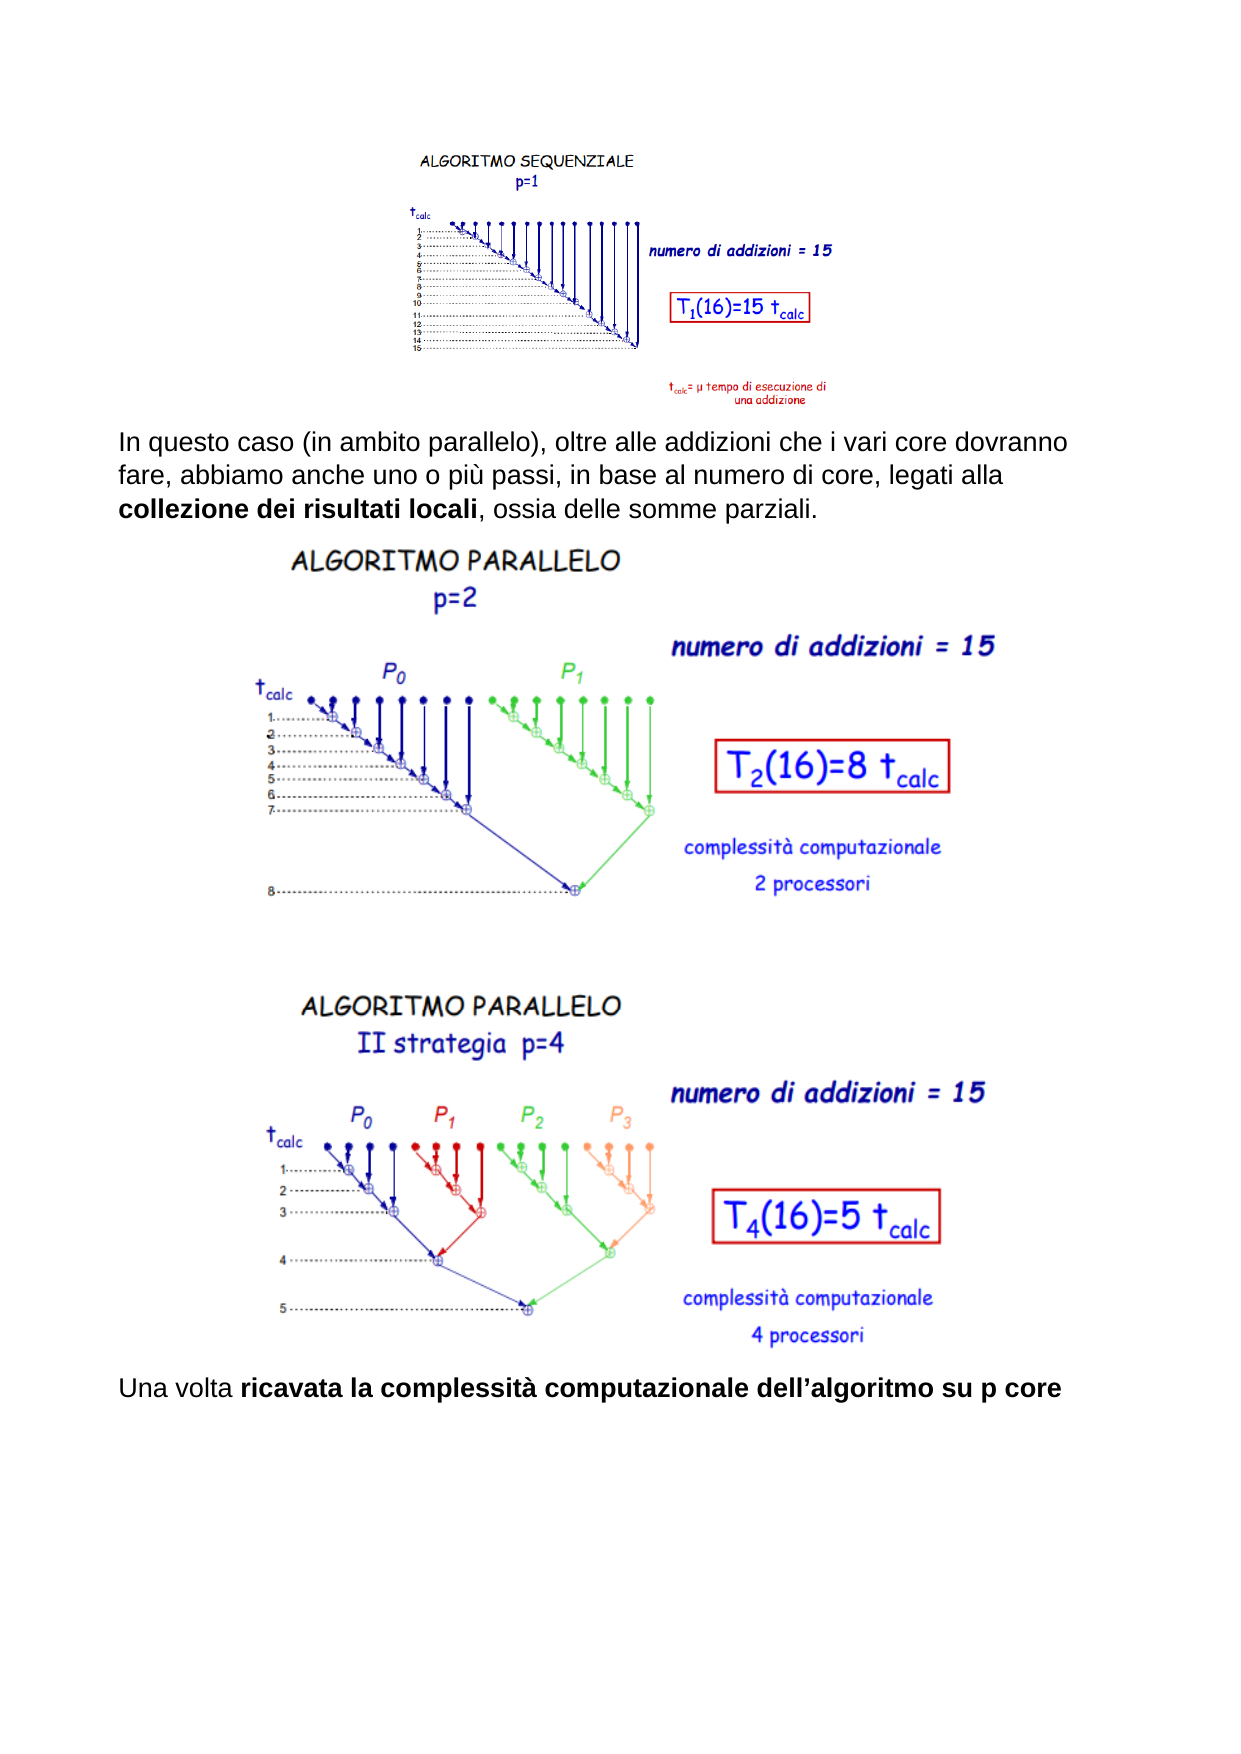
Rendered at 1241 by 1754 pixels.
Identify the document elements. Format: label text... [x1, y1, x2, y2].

picture [250, 986, 990, 1353]
text In questo caso (in ambito parallelo), oltre alle addizioni che i vari core dovranno fare, abbiamo anche uno o più passi, in base al numero di core, legati alla collezione dei risultati locali, ossia delle somme parziali. [118, 426, 1122, 524]
picture [245, 543, 996, 918]
text Una volta ricavata la complessità computazionale dell’algoritmo su p core [118, 1372, 1122, 1403]
picture [405, 147, 835, 407]
